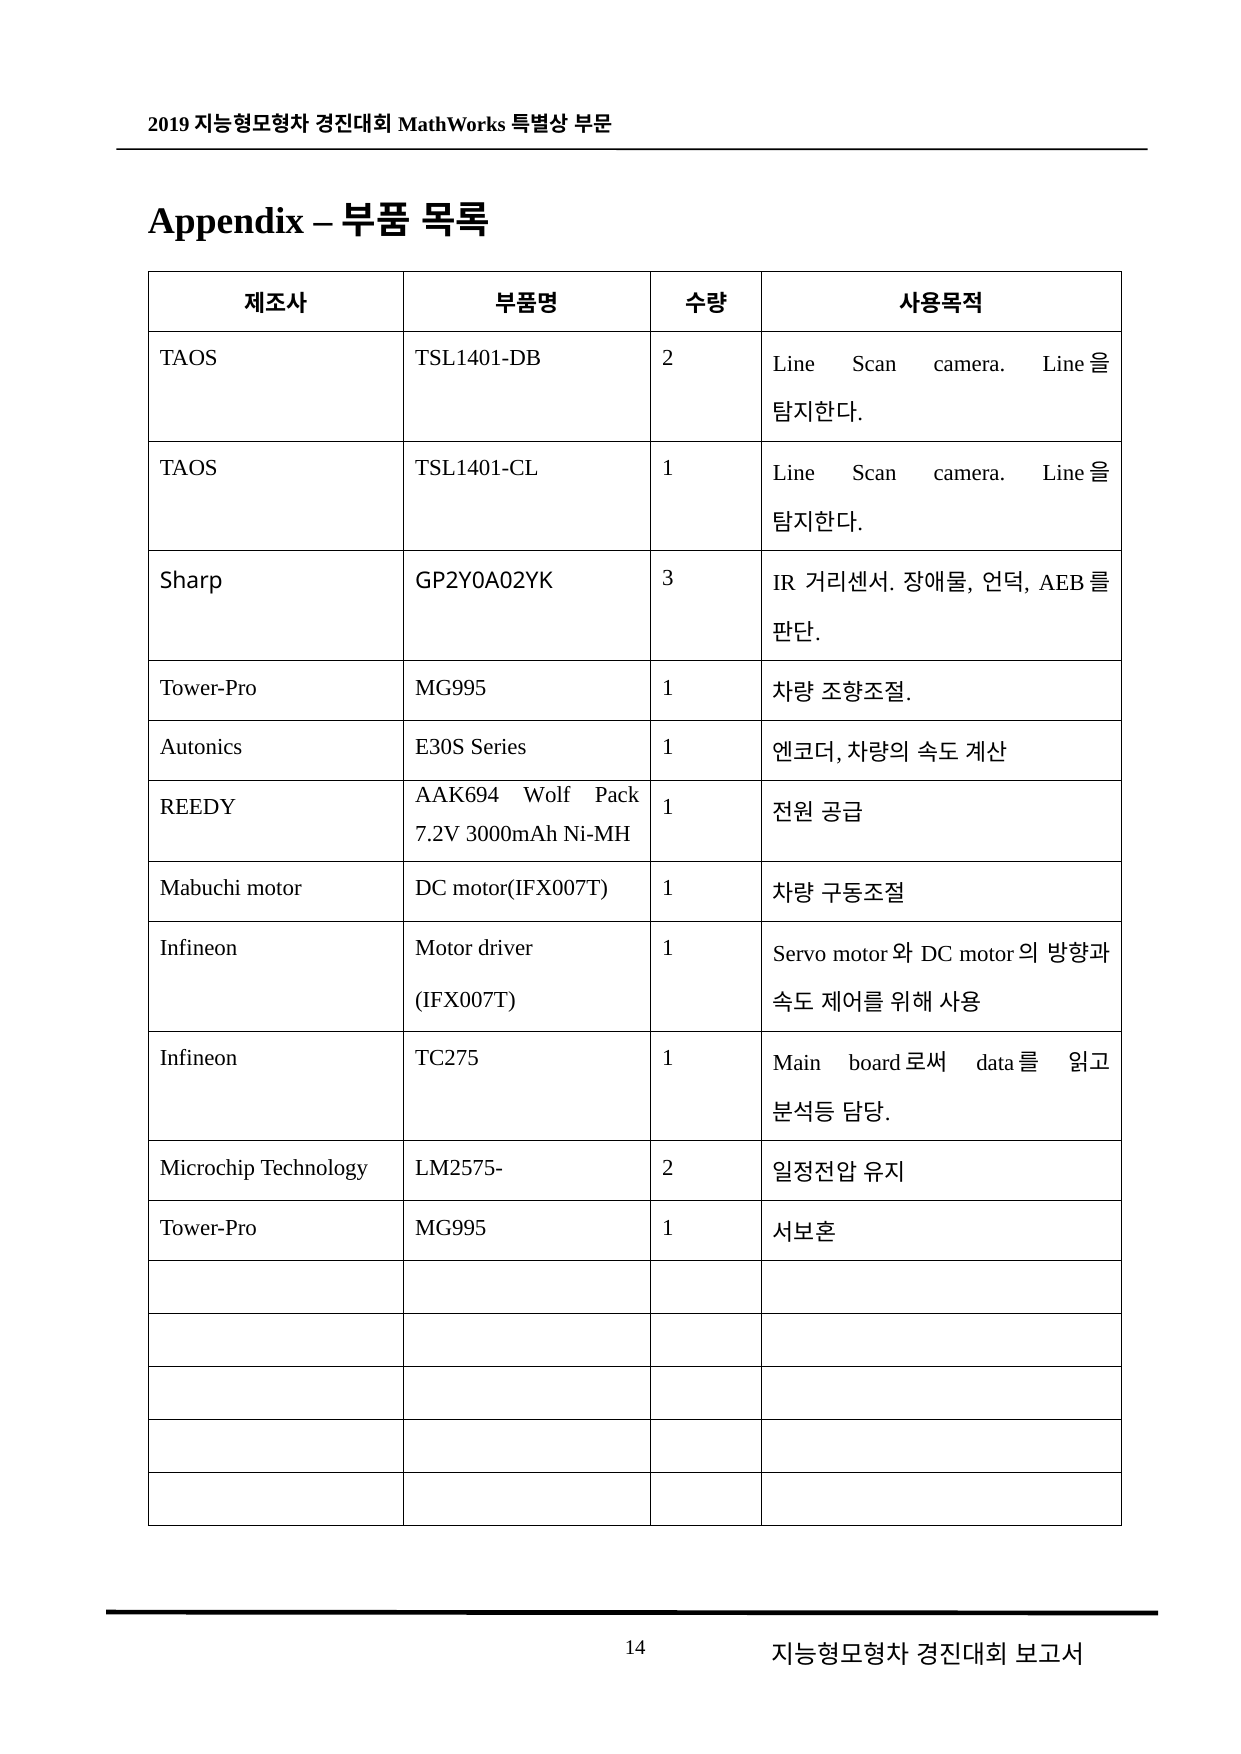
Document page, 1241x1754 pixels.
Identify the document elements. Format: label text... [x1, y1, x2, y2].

table_cell 2 [651, 332, 761, 441]
table_header 제조사 [149, 272, 403, 331]
table_cell 일정전압 유지 [762, 1141, 1121, 1200]
table_cell Tower-Pro [149, 1201, 403, 1260]
table_cell TAOS [149, 442, 403, 550]
table_cell 서보혼 [762, 1201, 1121, 1260]
table_cell Microchip Technology [149, 1141, 403, 1200]
table_cell [651, 1261, 761, 1313]
table_cell DC motor(IFX007T) [404, 862, 650, 921]
table_cell 3 [651, 551, 761, 660]
table_cell Mabuchi motor [149, 862, 403, 921]
table_cell [404, 1367, 650, 1419]
table_cell [762, 1367, 1121, 1419]
table_cell IR 거리센서. 장애물, 언덕, AEB를 판단. [762, 551, 1121, 660]
table_cell Main board로써 data를 읽고 분석등 담당. [762, 1032, 1121, 1140]
table_cell Line Scan camera. Line을 탐지한다. [762, 442, 1121, 550]
table_cell 1 [651, 721, 761, 780]
table_cell [762, 1420, 1121, 1472]
table_cell [762, 1261, 1121, 1313]
table_cell Tower-Pro [149, 661, 403, 720]
table_cell MG995 [404, 1201, 650, 1260]
table_header 사용목적 [762, 272, 1121, 331]
table_cell [651, 1420, 761, 1472]
table_cell 차량 조향조절. [762, 661, 1121, 720]
table_cell Autonics [149, 721, 403, 780]
table_cell TAOS [149, 332, 403, 441]
table_cell 2 [651, 1141, 761, 1200]
table_cell [149, 1314, 403, 1366]
table_cell [762, 1473, 1121, 1525]
table_cell TC275 [404, 1032, 650, 1140]
table_cell GP2Y0A02YK [404, 551, 650, 660]
table_cell [149, 1473, 403, 1525]
table_cell 전원 공급 [762, 781, 1121, 861]
table_cell Line Scan camera. Line을 탐지한다. [762, 332, 1121, 441]
table_cell Motor driver (IFX007T) [404, 922, 650, 1031]
table_cell 1 [651, 1201, 761, 1260]
table_cell [149, 1261, 403, 1313]
table_cell 1 [651, 781, 761, 861]
table_cell 차량 구동조절 [762, 862, 1121, 921]
table_cell REEDY [149, 781, 403, 861]
table_cell 1 [651, 661, 761, 720]
table_cell [404, 1314, 650, 1366]
table_cell [762, 1314, 1121, 1366]
table_cell AAK694 Wolf Pack 7.2V 3000mAh Ni-MH [404, 781, 650, 861]
table_cell 1 [651, 1032, 761, 1140]
text Appendix – 부품 목록 [148, 190, 1122, 244]
table_cell 1 [651, 442, 761, 550]
table_header 부품명 [404, 272, 650, 331]
table_cell [404, 1473, 650, 1525]
table_cell [149, 1420, 403, 1472]
table_cell [404, 1261, 650, 1313]
table_cell 1 [651, 922, 761, 1031]
table_cell Sharp [149, 551, 403, 660]
table_cell [651, 1314, 761, 1366]
table_cell 1 [651, 862, 761, 921]
table_cell [651, 1473, 761, 1525]
table_cell TSL1401-CL [404, 442, 650, 550]
table_cell Infineon [149, 922, 403, 1031]
table_cell LM2575- [404, 1141, 650, 1200]
table_cell MG995 [404, 661, 650, 720]
table_cell 엔코더, 차량의 속도 계산 [762, 721, 1121, 780]
table_cell Infineon [149, 1032, 403, 1140]
table_cell TSL1401-DB [404, 332, 650, 441]
table_cell [404, 1420, 650, 1472]
table_cell [149, 1367, 403, 1419]
table_header 수량 [651, 272, 761, 331]
table_cell E30S Series [404, 721, 650, 780]
table_cell Servo motor와 DC motor의 방향과 속도 제어를 위해 사용 [762, 922, 1121, 1031]
table_cell [651, 1367, 761, 1419]
